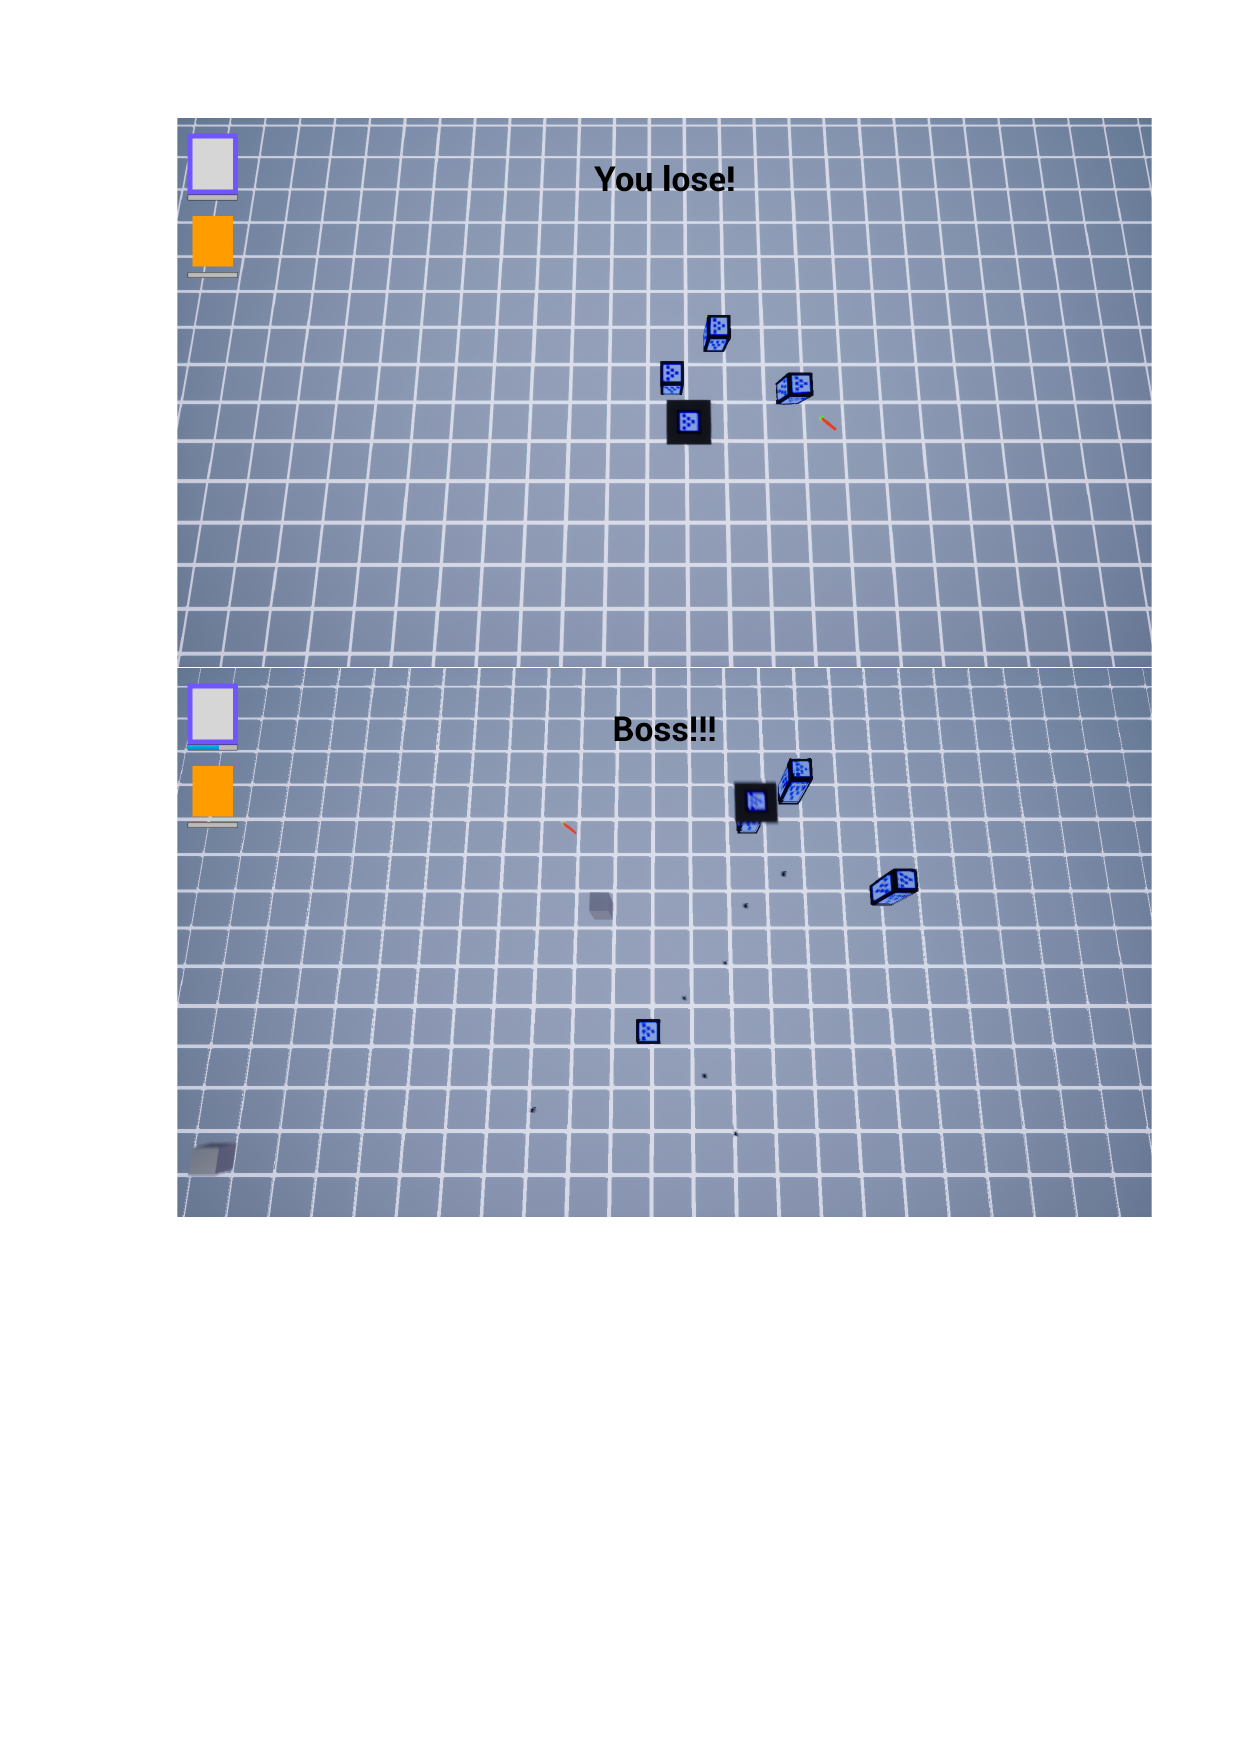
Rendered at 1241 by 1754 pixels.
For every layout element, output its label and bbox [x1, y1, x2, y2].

picture [177, 668, 1152, 1217]
picture [177, 118, 1152, 667]
